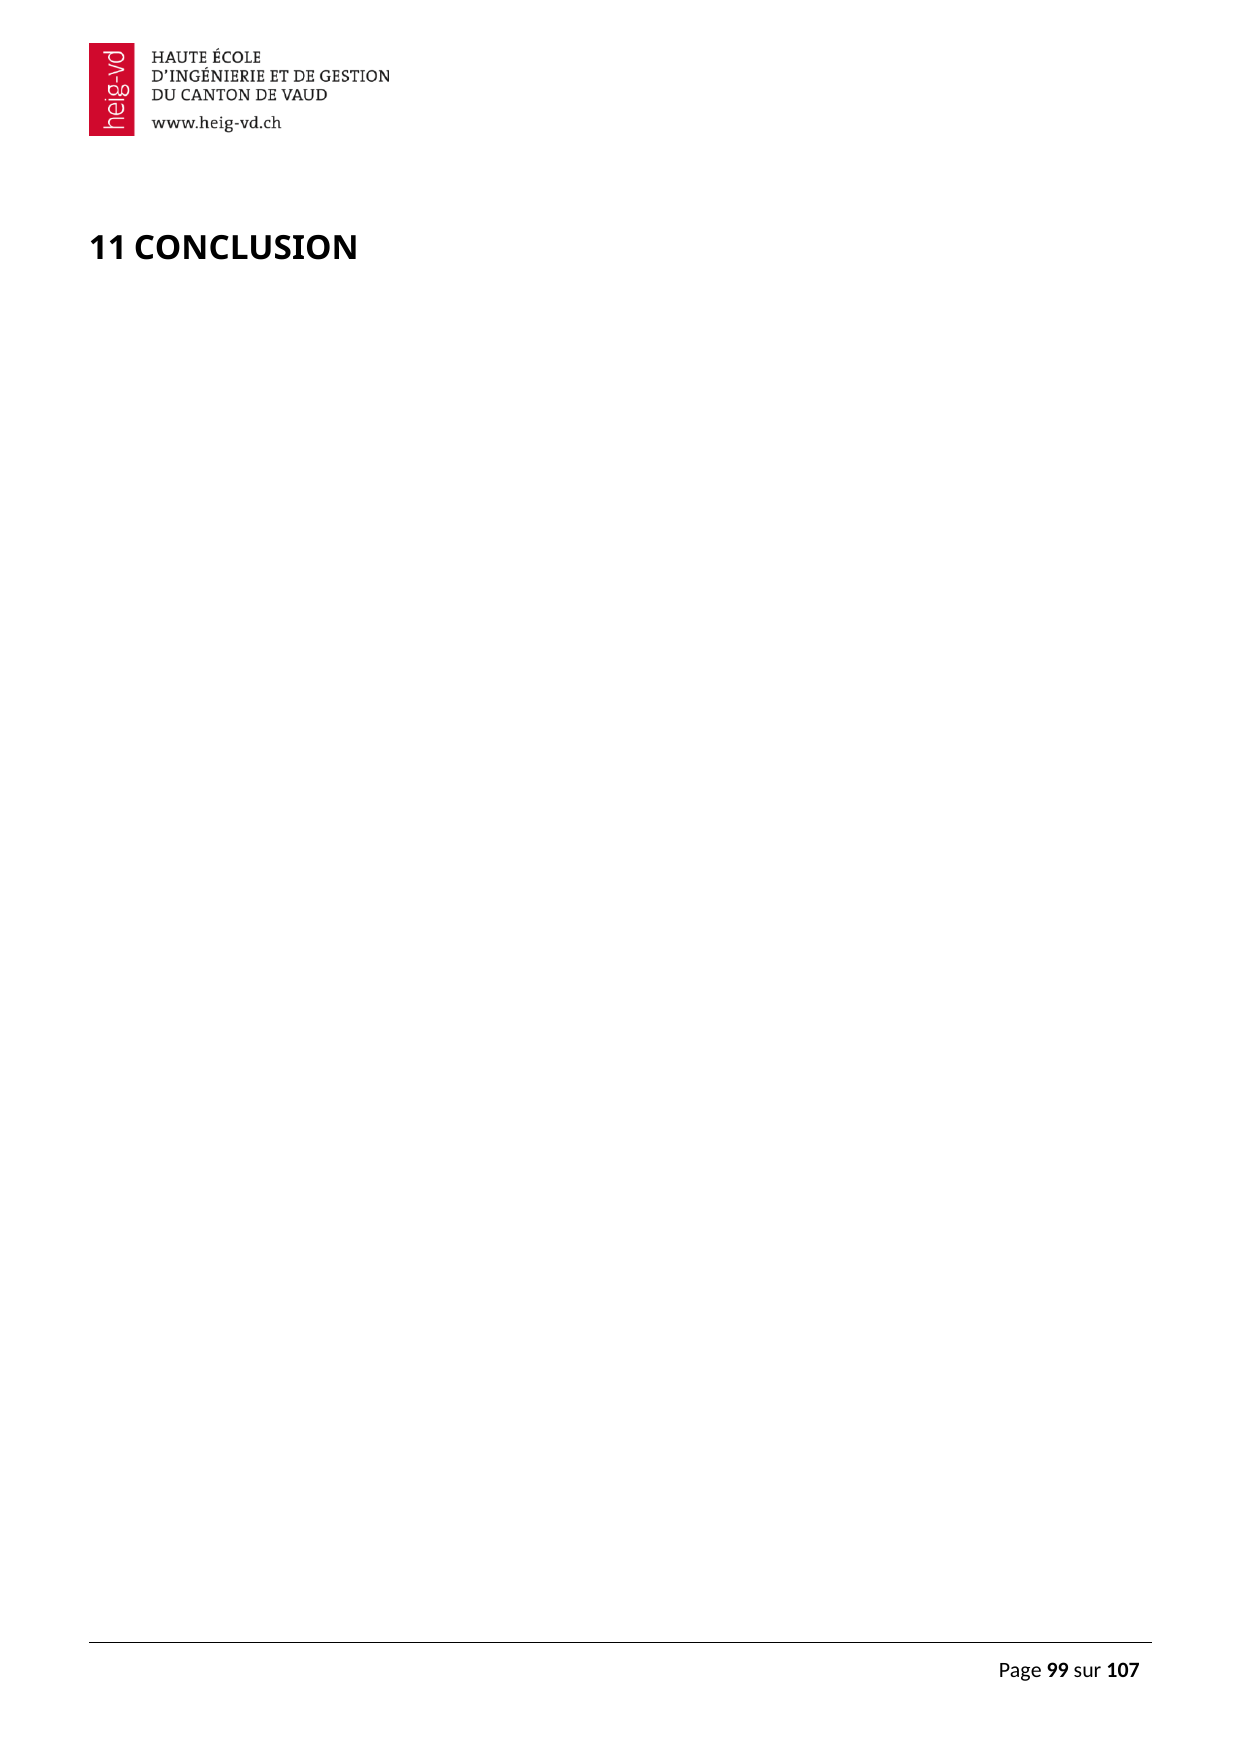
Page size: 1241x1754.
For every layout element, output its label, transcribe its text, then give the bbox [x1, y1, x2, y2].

subtitle Conclusion [89, 223, 1152, 269]
picture [89, 43, 389, 136]
